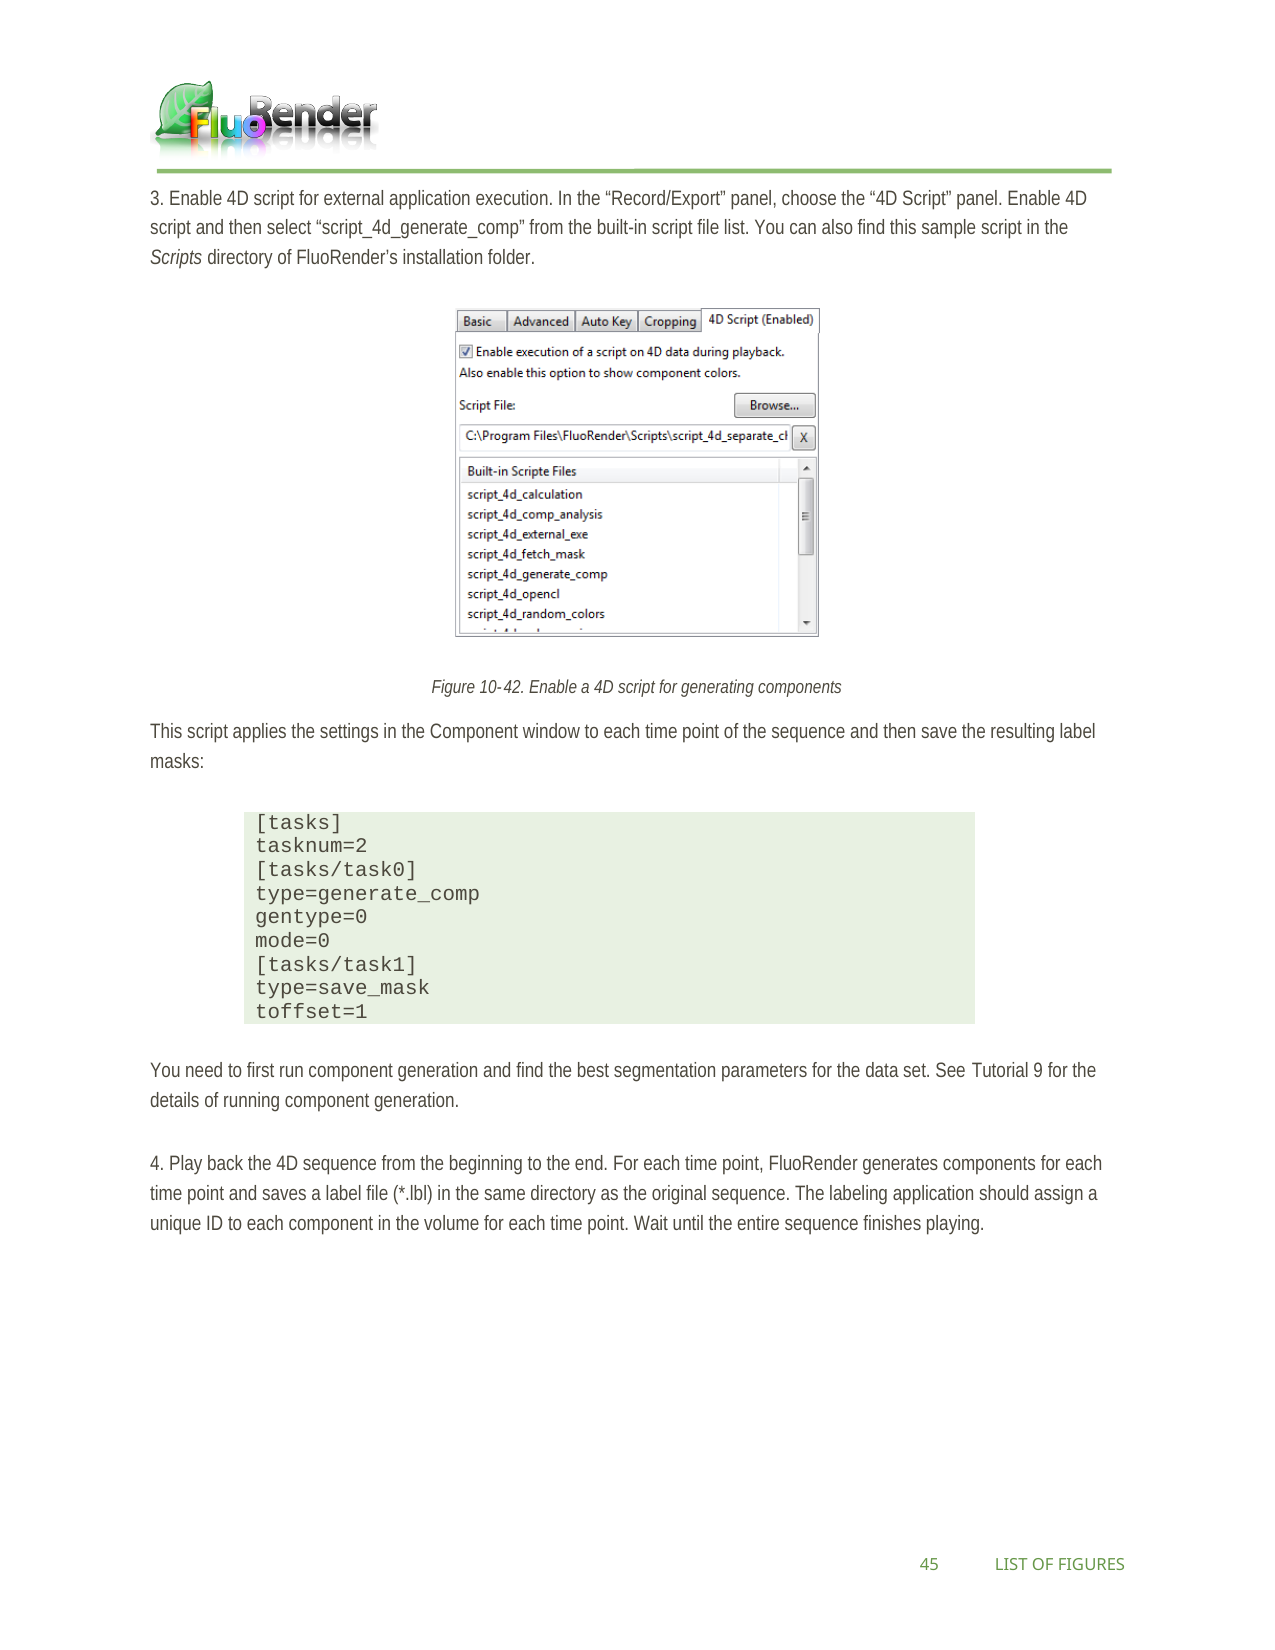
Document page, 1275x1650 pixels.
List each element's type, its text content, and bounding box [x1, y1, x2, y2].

table_header [tasks] tasknum=2 [tasks/task0] type=generate_comp gentype=0 mode=0 [tasks/task1] type=save_mask toffset=1 [244, 812, 975, 1024]
picture [150, 75, 379, 162]
text This script applies the settings in the Component window to each time point of the sequence and then save the resulting label masks: [150, 719, 1125, 772]
picture [455, 308, 820, 637]
text 4. Play back the 4D sequence from the beginning to the end. For each time point, FluoRender generates components for each time point and saves a label file (*.lbl) in the same directory as the original sequence. The labeling application should assign a unique ID to each component in the volume for each time point. Wait until the entire sequence finishes playing. [150, 1151, 1125, 1235]
text You need to first run component generation and find the best segmentation parameters for the data set. See Tutorial 9 for the details of running component generation. [150, 1058, 1125, 1112]
text 3. Enable 4D script for external application execution. In the “Record/Export” panel, choose the “4D Script” panel. Enable 4D script and then select “script_4d_generate_comp” from the built-in script file list. You can also find this sample script in the Scripts directory of FluoRender’s installation folder. [150, 185, 1125, 269]
